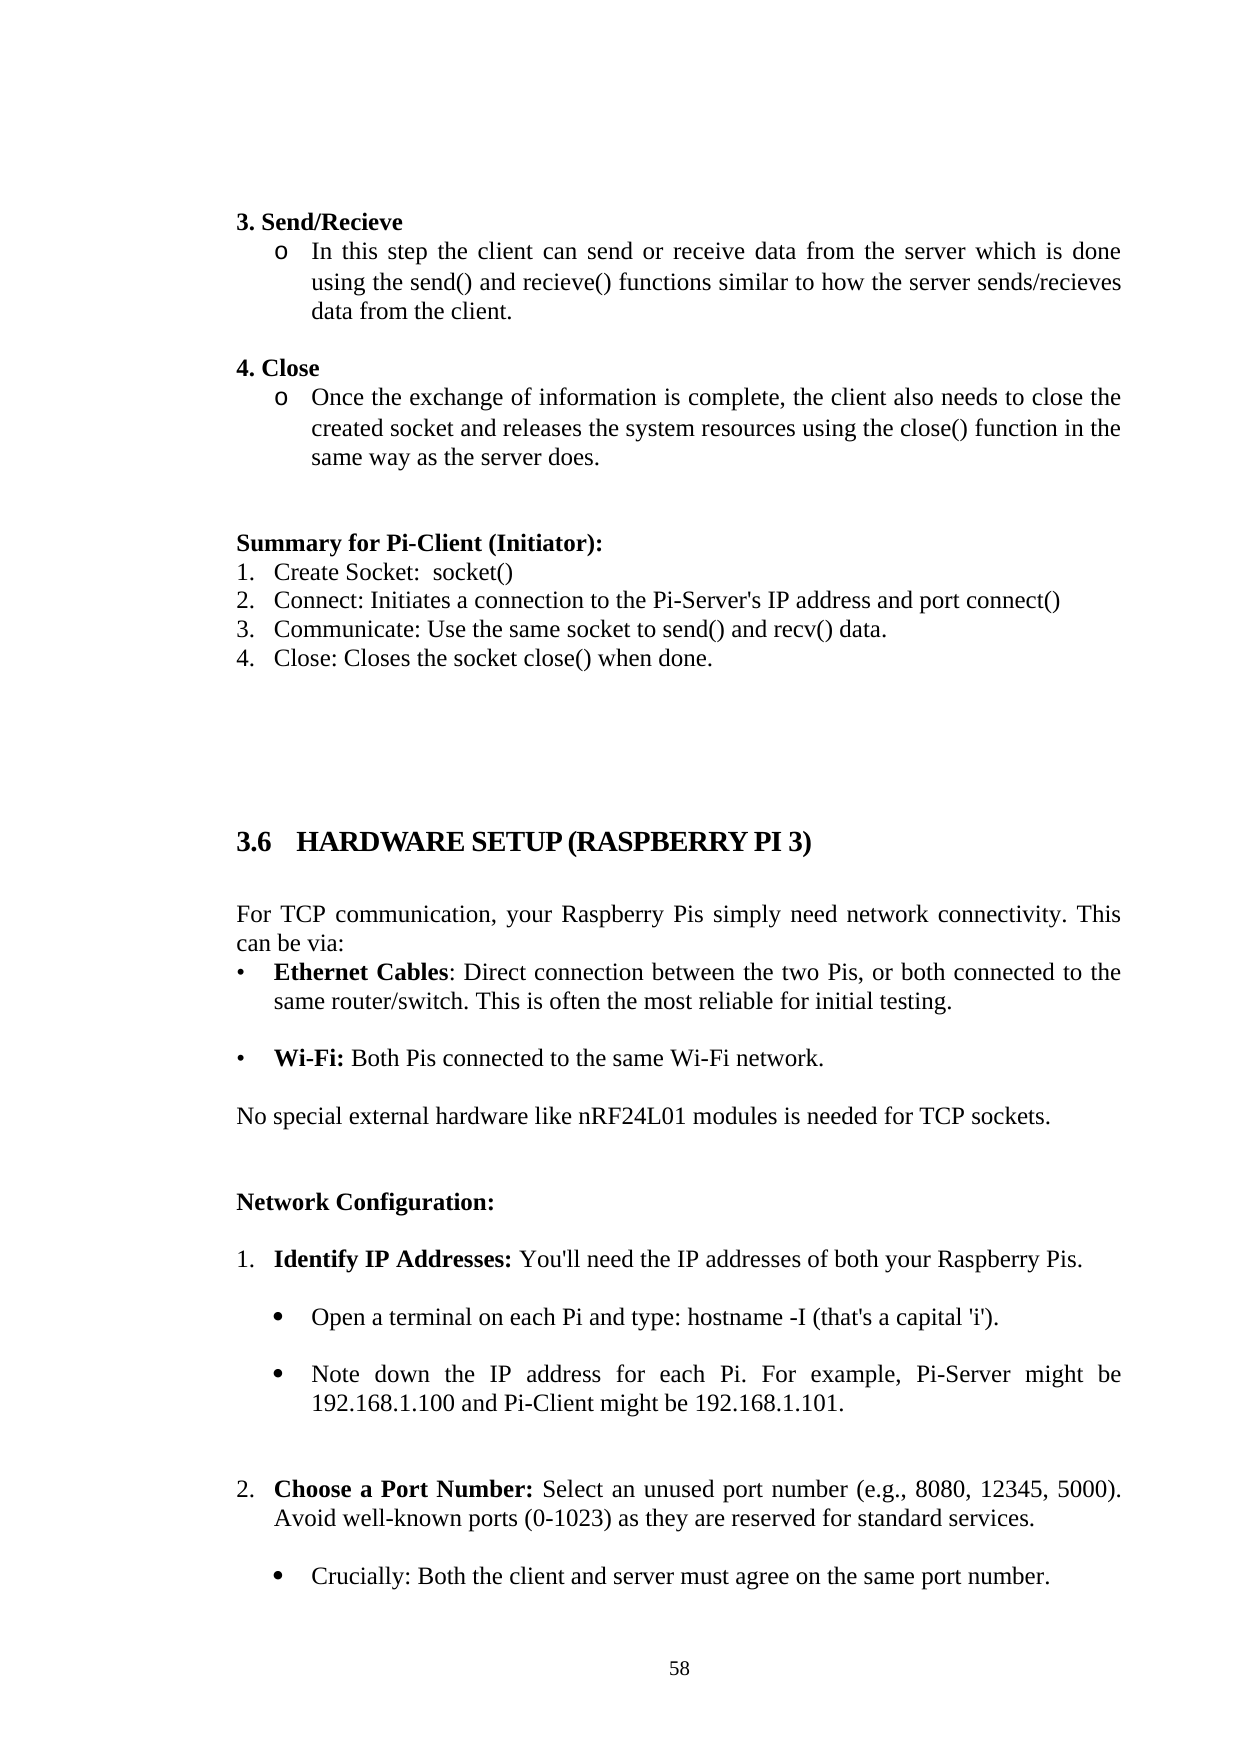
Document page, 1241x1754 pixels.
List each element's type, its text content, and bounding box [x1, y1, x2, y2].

list Crucially: Both the client and server must agree on the same port number. [274, 1561, 1122, 1589]
list Once the exchange of information is complete, the client also needs to close the created socket and releases the system resources using the close() function in the same way as the server does. [274, 382, 1122, 470]
list Choose a Port Number: Select an unused port number (e.g., 8080, 12345, 5000). Avoid well-known ports (0-1023) as they are reserved for standard services. [236, 1474, 1122, 1532]
text No special external hardware like nRF24L01 modules is needed for TCP sockets. [236, 1101, 1122, 1129]
text Summary for Pi-Client (Initiator): [236, 528, 1122, 557]
list Close: Closes the socket close() when done. [236, 643, 1122, 672]
list Identify IP Addresses: You'll need the IP addresses of both your Raspberry Pis. [236, 1244, 1122, 1273]
text For TCP communication, your Raspberry Pis simply need network connectivity. This can be via: [236, 899, 1122, 957]
list Create Socket: socket() [236, 557, 1122, 585]
list In this step the client can send or receive data from the server which is done using the send() and recieve() functions similar to how the server sends/recieves data from the client. [274, 236, 1122, 324]
text 3. Send/Recieve [236, 207, 1122, 236]
text 4. Close [236, 353, 1122, 382]
list Wi-Fi: Both Pis connected to the same Wi-Fi network. [236, 1043, 1122, 1072]
list Note down the IP address for each Pi. For example, Pi-Server might be 192.168.1.100 and Pi-Client might be 192.168.1.101. [274, 1359, 1122, 1417]
subtitle Hardware Setup (Raspberry Pi 3) [236, 824, 1122, 858]
list Communicate: Use the same socket to send() and recv() data. [236, 614, 1122, 643]
list Connect: Initiates a connection to the Pi-Server's IP address and port connect() [236, 585, 1122, 614]
list Ethernet Cables: Direct connection between the two Pis, or both connected to the same router/switch. This is often the most reliable for initial testing. [236, 957, 1122, 1014]
text Network Configuration: [236, 1187, 1122, 1216]
list Open a terminal on each Pi and type: hostname -I (that's a capital 'i'). [274, 1302, 1122, 1331]
